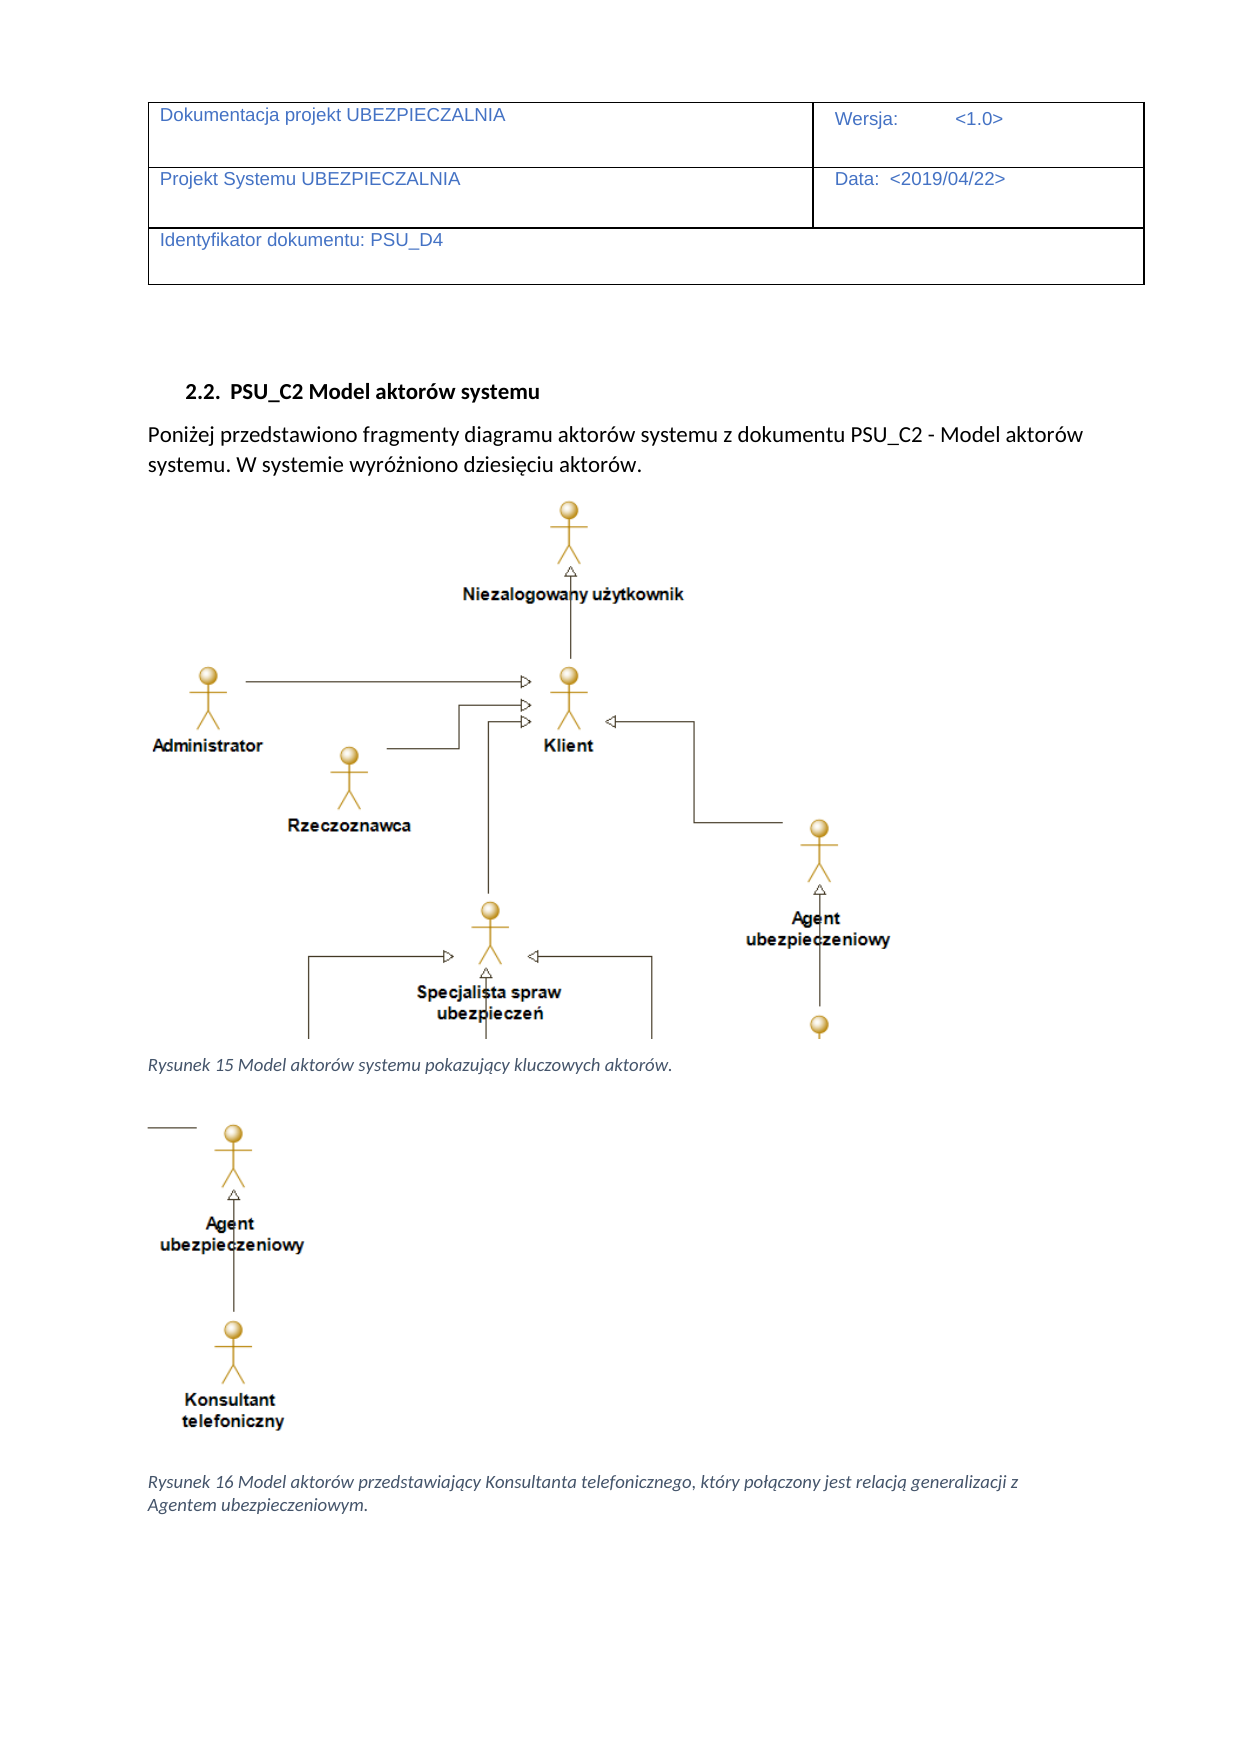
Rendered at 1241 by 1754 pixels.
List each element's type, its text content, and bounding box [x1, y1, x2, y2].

text Rysunek 16 Model aktorów przedstawiający Konsultanta telefonicznego, który połączony jest relacją generalizacji z Agentem ubezpieczeniowym. [148, 1470, 1093, 1516]
text PSU_C2 Model aktorów systemu [185, 377, 1093, 406]
picture [147, 493, 902, 1039]
text Poniżej przedstawiono fragmenty diagramu aktorów systemu z dokumentu PSU_C2 - Model aktorów systemu. W systemie wyróżniono dziesięciu aktorów. [148, 420, 1093, 478]
picture [147, 1097, 314, 1452]
text Rysunek 15 Model aktorów systemu pokazujący kluczowych aktorów. [148, 1054, 1093, 1077]
